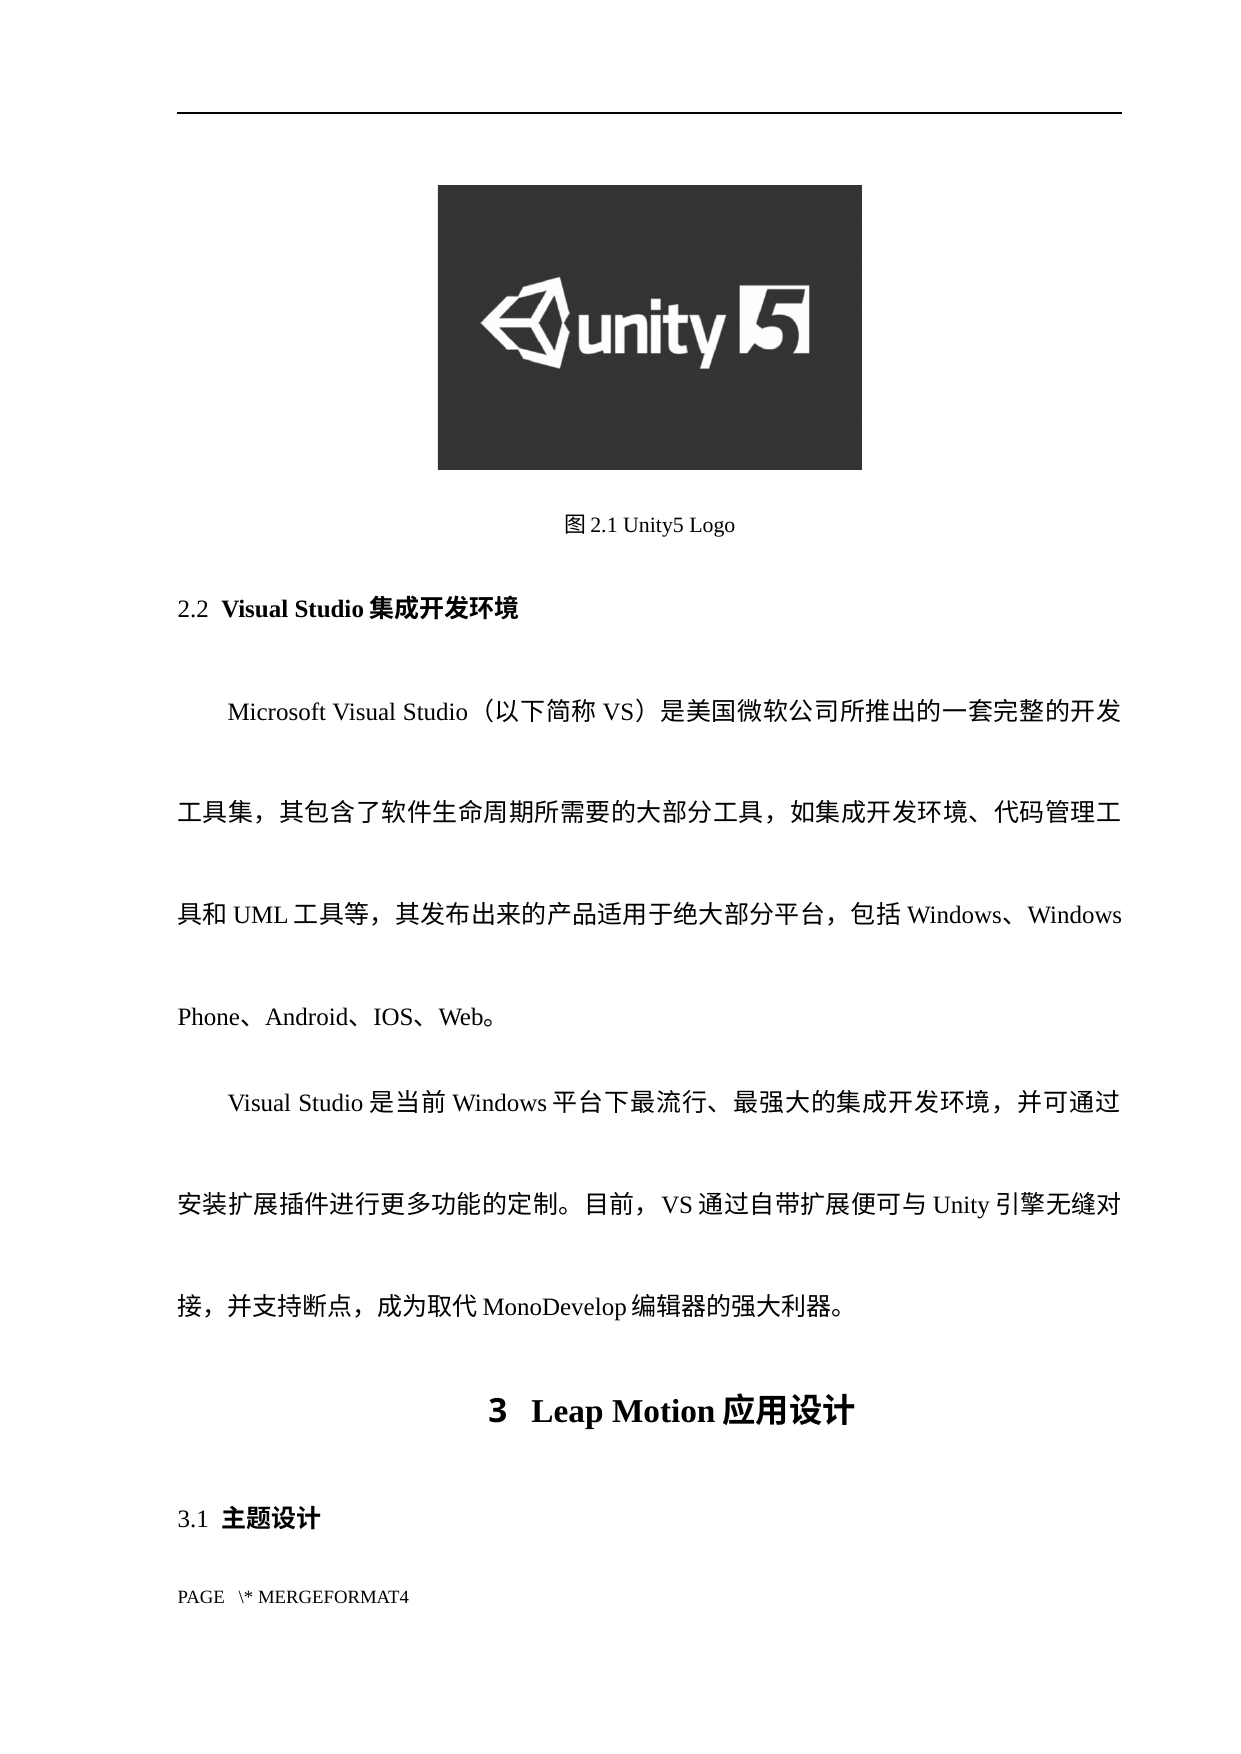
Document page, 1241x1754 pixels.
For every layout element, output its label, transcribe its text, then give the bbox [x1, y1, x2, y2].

text 图2.1 Unity5 Logo [177, 505, 1122, 539]
subtitle 主题设计 [177, 1483, 1122, 1551]
picture [437, 185, 862, 470]
text Microsoft Visual Studio（以下简称VS）是美国微软公司所推出的一套完整的开发工具集，其包含了软件生命周期所需要的大部分工具，如集成开发环境、代码管理工具和UML工具等，其发布出来的产品适用于绝大部分平台，包括Windows、Windows Phone、Android、IOS、Web。 [177, 675, 1122, 1049]
subtitle Visual Studio集成开发环境 [177, 572, 1122, 640]
text Visual Studio是当前Windows平台下最流行、最强大的集成开发环境，并可通过安装扩展插件进行更多功能的定制。目前，VS通过自带扩展便可与Unity引擎无缝对接，并支持断点，成为取代MonoDevelop编辑器的强大利器。 [177, 1067, 1122, 1338]
subtitle Leap Motion应用设计 [221, 1374, 1122, 1442]
